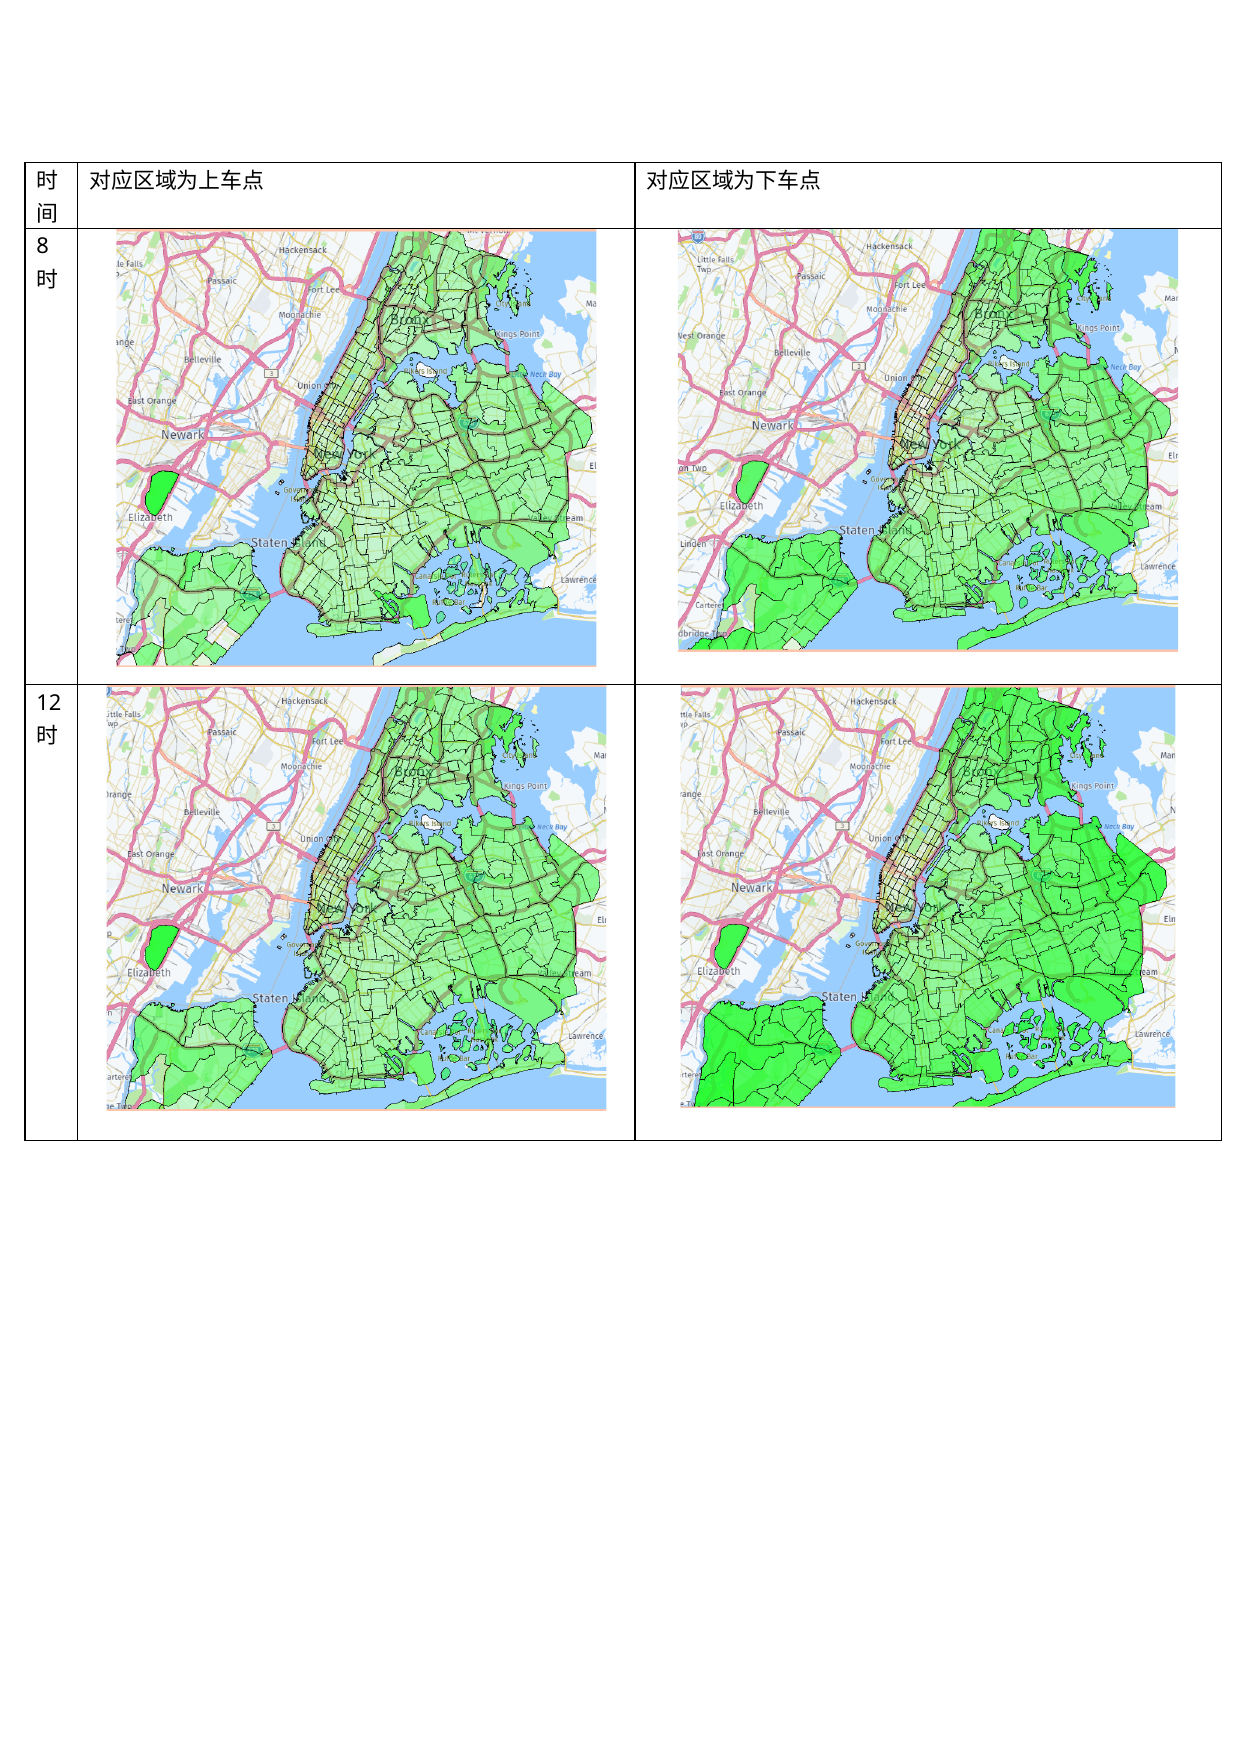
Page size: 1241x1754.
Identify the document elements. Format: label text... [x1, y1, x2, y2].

picture [677, 229, 1179, 652]
table_cell [78, 685, 634, 1140]
picture [680, 685, 1176, 1108]
table_cell [78, 229, 634, 684]
table_cell [636, 685, 1221, 1140]
table_cell 8时 [26, 229, 77, 684]
table_cell [636, 229, 1221, 684]
picture [106, 685, 607, 1111]
table_header 时间 [26, 163, 77, 228]
table_header 对应区域为下车点 [636, 163, 1221, 228]
table_cell 12时 [26, 685, 77, 1140]
picture [116, 229, 597, 667]
table_header 对应区域为上车点 [78, 163, 634, 228]
